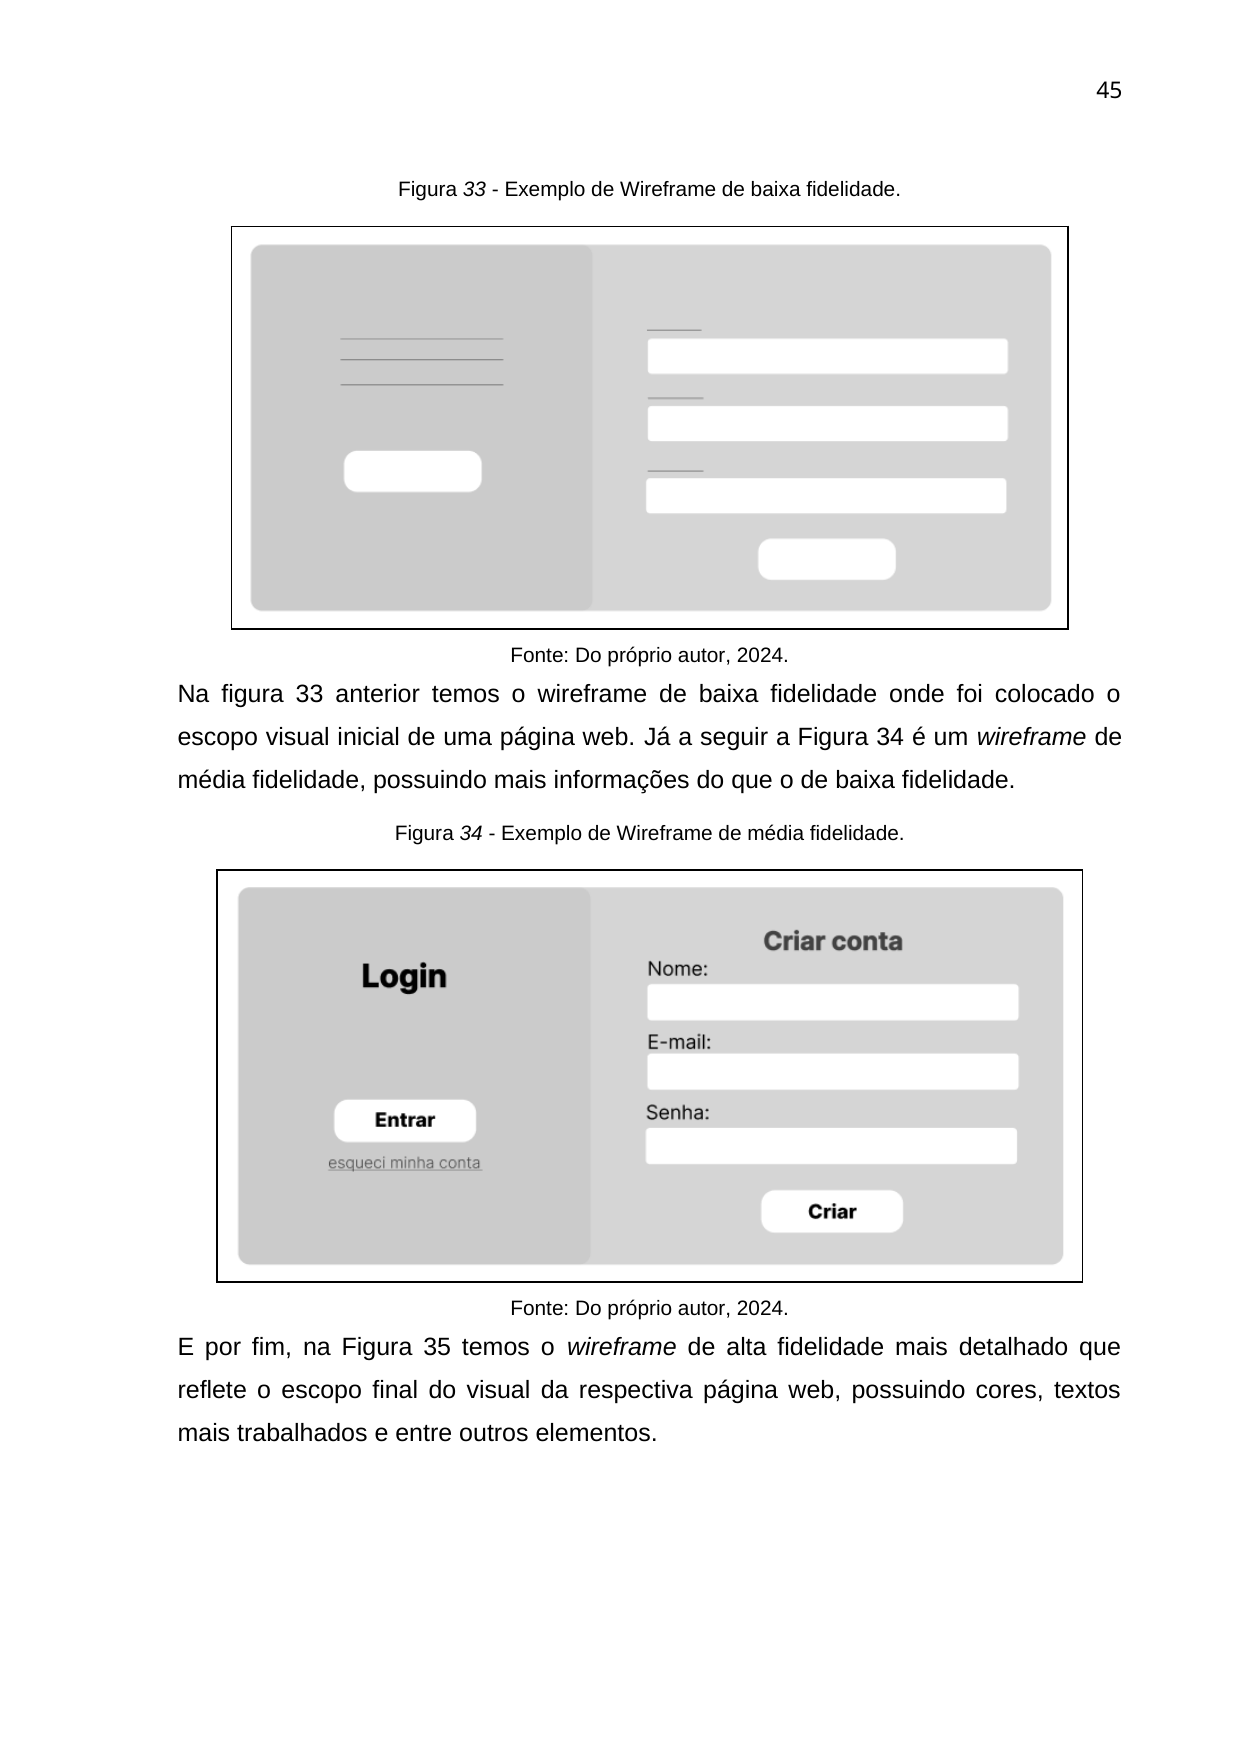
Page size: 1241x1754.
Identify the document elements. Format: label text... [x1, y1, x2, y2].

text Figura 33 - Exemplo de Wireframe de baixa fidelidade. [177, 177, 1122, 201]
text Figura 34 - Exemplo de Wireframe de média fidelidade. [177, 821, 1122, 845]
text E por fim, na Figura 35 temos o wireframe de alta fidelidade mais detalhado que reflete o escopo final do visual da respectiva página web, possuindo cores, textos mais trabalhados e entre outros elementos. [177, 1332, 1122, 1447]
text Fonte: Do próprio autor, 2024. [177, 642, 1122, 666]
picture [218, 871, 1082, 1281]
text Na figura 33 anterior temos o wireframe de baixa fidelidade onde foi colocado o escopo visual inicial de uma página web. Já a seguir a Figura 34 é um wireframe de média fidelidade, possuindo mais informações do que o de baixa fidelidade. [177, 679, 1122, 794]
text Fonte: Do próprio autor, 2024. [177, 1295, 1122, 1319]
picture [232, 227, 1067, 628]
